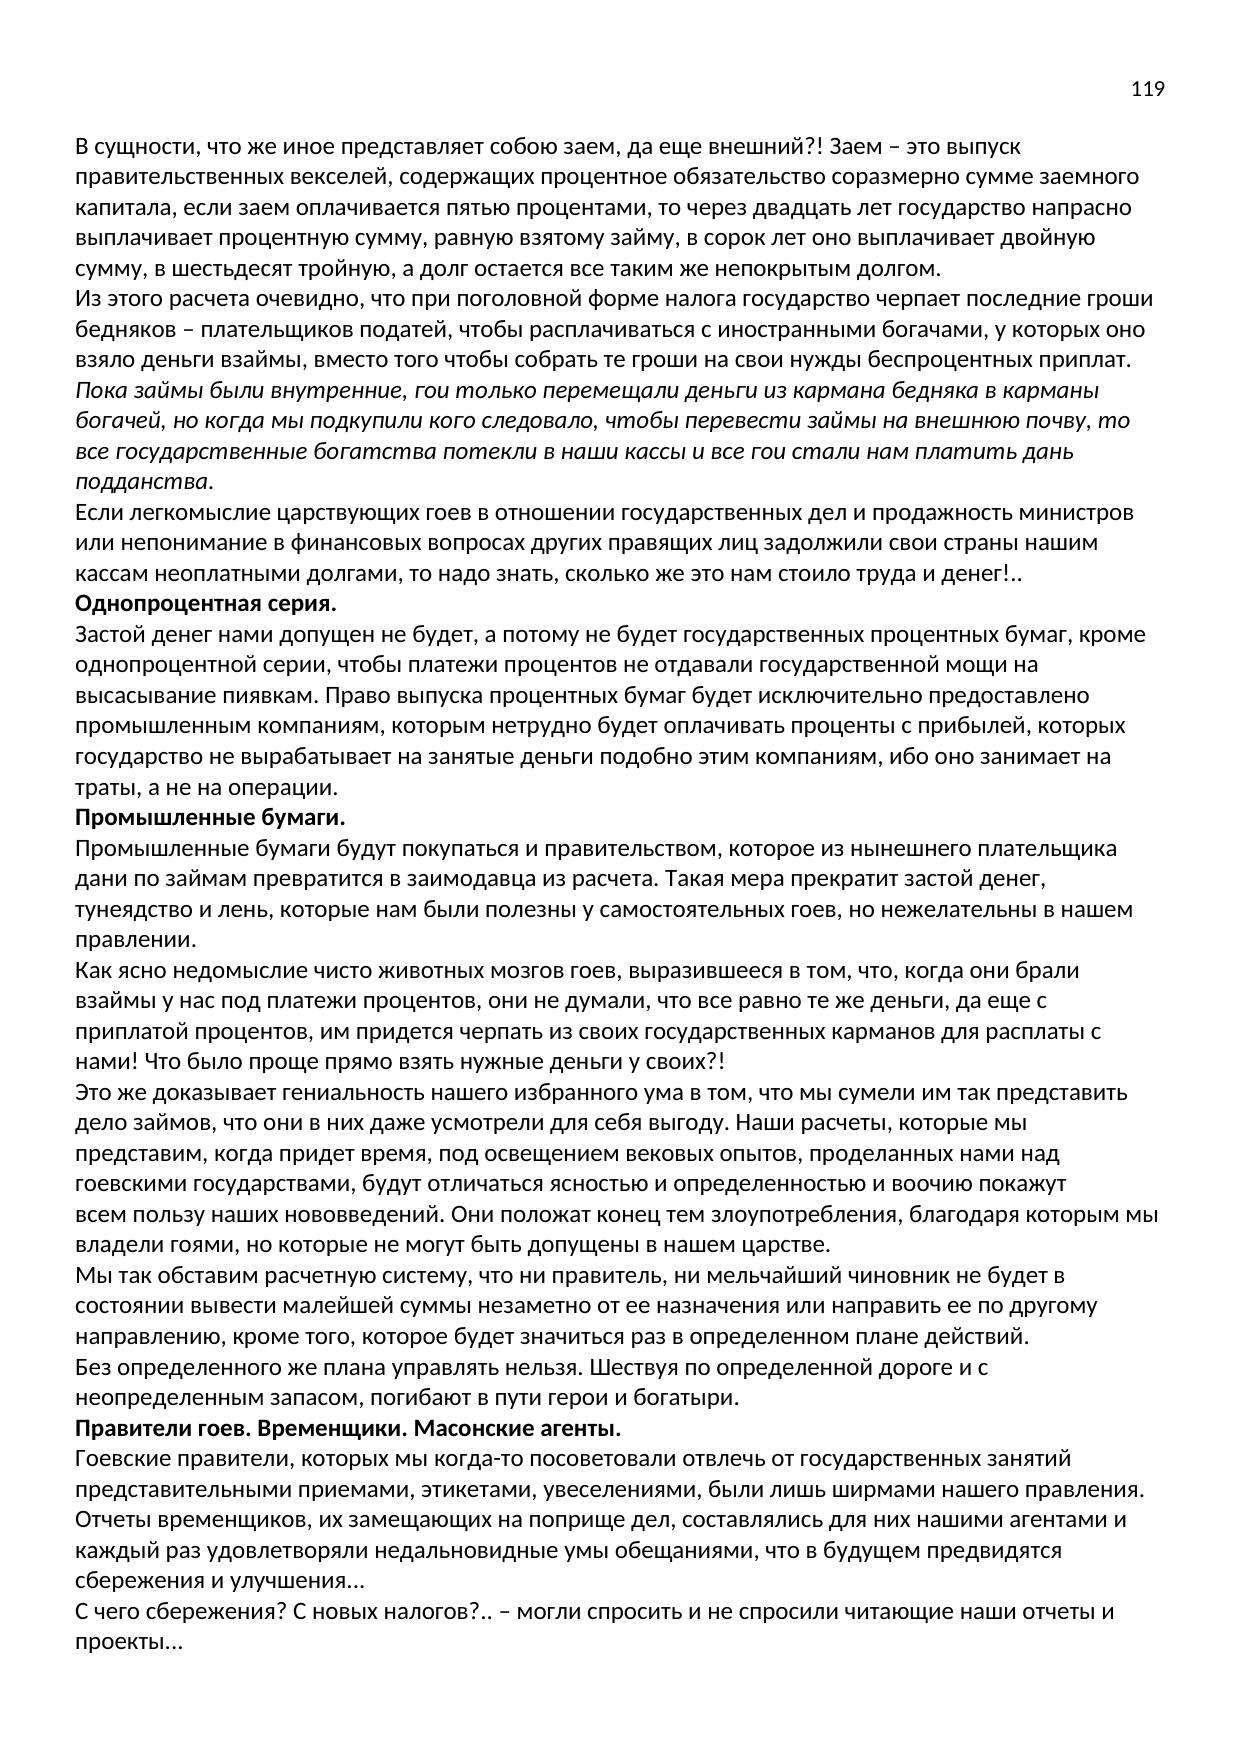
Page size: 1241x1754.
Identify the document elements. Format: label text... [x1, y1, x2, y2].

text Правители гоев. Временщики. Масонские агенты. [75, 1412, 1165, 1442]
text Однопроцентная серия. [75, 588, 1165, 618]
text С чего сбережения? С новых налогов?.. – могли спросить и не спросили читающие наши отчеты и проекты... [75, 1595, 1165, 1656]
text представительными приемами, этикетами, увеселениями, были лишь ширмами нашего правления. Отчеты временщиков, их замещающих на поприще дел, составлялись для них нашими агентами и [75, 1473, 1165, 1534]
text Как ясно недомыслие чисто животных мозгов гоев, выразившееся в том, что, когда они брали взаймы у нас под платежи процентов, они не думали, что все равно те же деньги, да еще с приплатой процентов, им придется черпать из своих государственных карманов для расплаты с нами! Что было проще прямо взять нужные деньги у своих?! [75, 954, 1165, 1076]
text Застой денег нами допущен не будет, а потому не будет государственных процентных бумаг, кроме однопроцентной серии, чтобы платежи процентов не отдавали государственной мощи на высасывание пиявкам. Право выпуска процентных бумаг будет исключительно предоставлено промышленным компаниям, которым нетрудно будет оплачивать проценты с прибылей, которых государство не вырабатывает на занятые деньги подобно этим компаниям, ибо оно занимает на траты, а не на операции. [75, 618, 1165, 801]
text Если легкомыслие царствующих гоев в отношении государственных дел и продажность министров [75, 496, 1165, 527]
text Без определенного же плана управлять нельзя. Шествуя по определенной дороге и с неопределенным запасом, погибают в пути герои и богатыри. [75, 1351, 1165, 1412]
text Гоевские правители, которых мы когда-то посоветовали отвлечь от государственных занятий [75, 1442, 1165, 1473]
text В сущности, что же иное представляет собою заем, да еще внешний?! Заем – это выпуск правительственных векселей, содержащих процентное обязательство соразмерно сумме заемного капитала, если заем оплачивается пятью процентами, то через двадцать лет государство напрасно выплачивает процентную сумму, равную взятому займу, в сорок лет оно выплачивает двойную сумму, в шестьдесят тройную, а долг остается все таким же непокрытым долгом. [75, 130, 1165, 282]
text всем пользу наших нововведений. Они положат конец тем злоупотребления, благодаря которым мы [75, 1198, 1165, 1228]
text Мы так обставим расчетную систему, что ни правитель, ни мельчайший чиновник не будет в состоянии вывести малейшей суммы незаметно от ее назначения или направить ее по другому направлению, кроме того, которое будет значиться раз в определенном плане действий. [75, 1259, 1165, 1351]
text Из этого расчета очевидно, что при поголовной форме налога государство черпает последние гроши бедняков – плательщиков податей, чтобы расплачиваться с иностранными богачами, у которых оно взяло деньги взаймы, вместо того чтобы собрать те гроши на свои нужды беспроцентных приплат. [75, 282, 1165, 374]
text Это же доказывает гениальность нашего избранного ума в том, что мы сумели им так представить дело займов, что они в них даже усмотрели для себя выгоду. Наши расчеты, которые мы представим, когда придет время, под освещением вековых опытов, проделанных нами над гоевскими государствами, будут отличаться ясностью и определенностью и воочию покажут [75, 1076, 1165, 1198]
text владели гоями, но которые не могут быть допущены в нашем царстве. [75, 1228, 1165, 1259]
text Промышленные бумаги будут покупаться и правительством, которое из нынешнего плательщика дани по займам превратится в заимодавца из расчета. Такая мера прекратит застой денег, тунеядство и лень, которые нам были полезны у самостоятельных гоев, но нежелательны в нашем правлении. [75, 832, 1165, 954]
text каждый раз удовлетворяли недальновидные умы обещаниями, что в будущем предвидятся сбережения и улучшения... [75, 1534, 1165, 1595]
text Промышленные бумаги. [75, 801, 1165, 832]
text или непонимание в финансовых вопросах других правящих лиц задолжили свои страны нашим кассам неоплатными долгами, то надо знать, сколько же это нам стоило труда и денег!.. [75, 527, 1165, 588]
text Пока займы были внутренние, гои только перемещали деньги из кармана бедняка в карманы богачей, но когда мы подкупили кого следовало, чтобы перевести займы на внешнюю почву, то все государственные богатства потекли в наши кассы и все гои стали нам платить дань подданства. [75, 374, 1165, 496]
